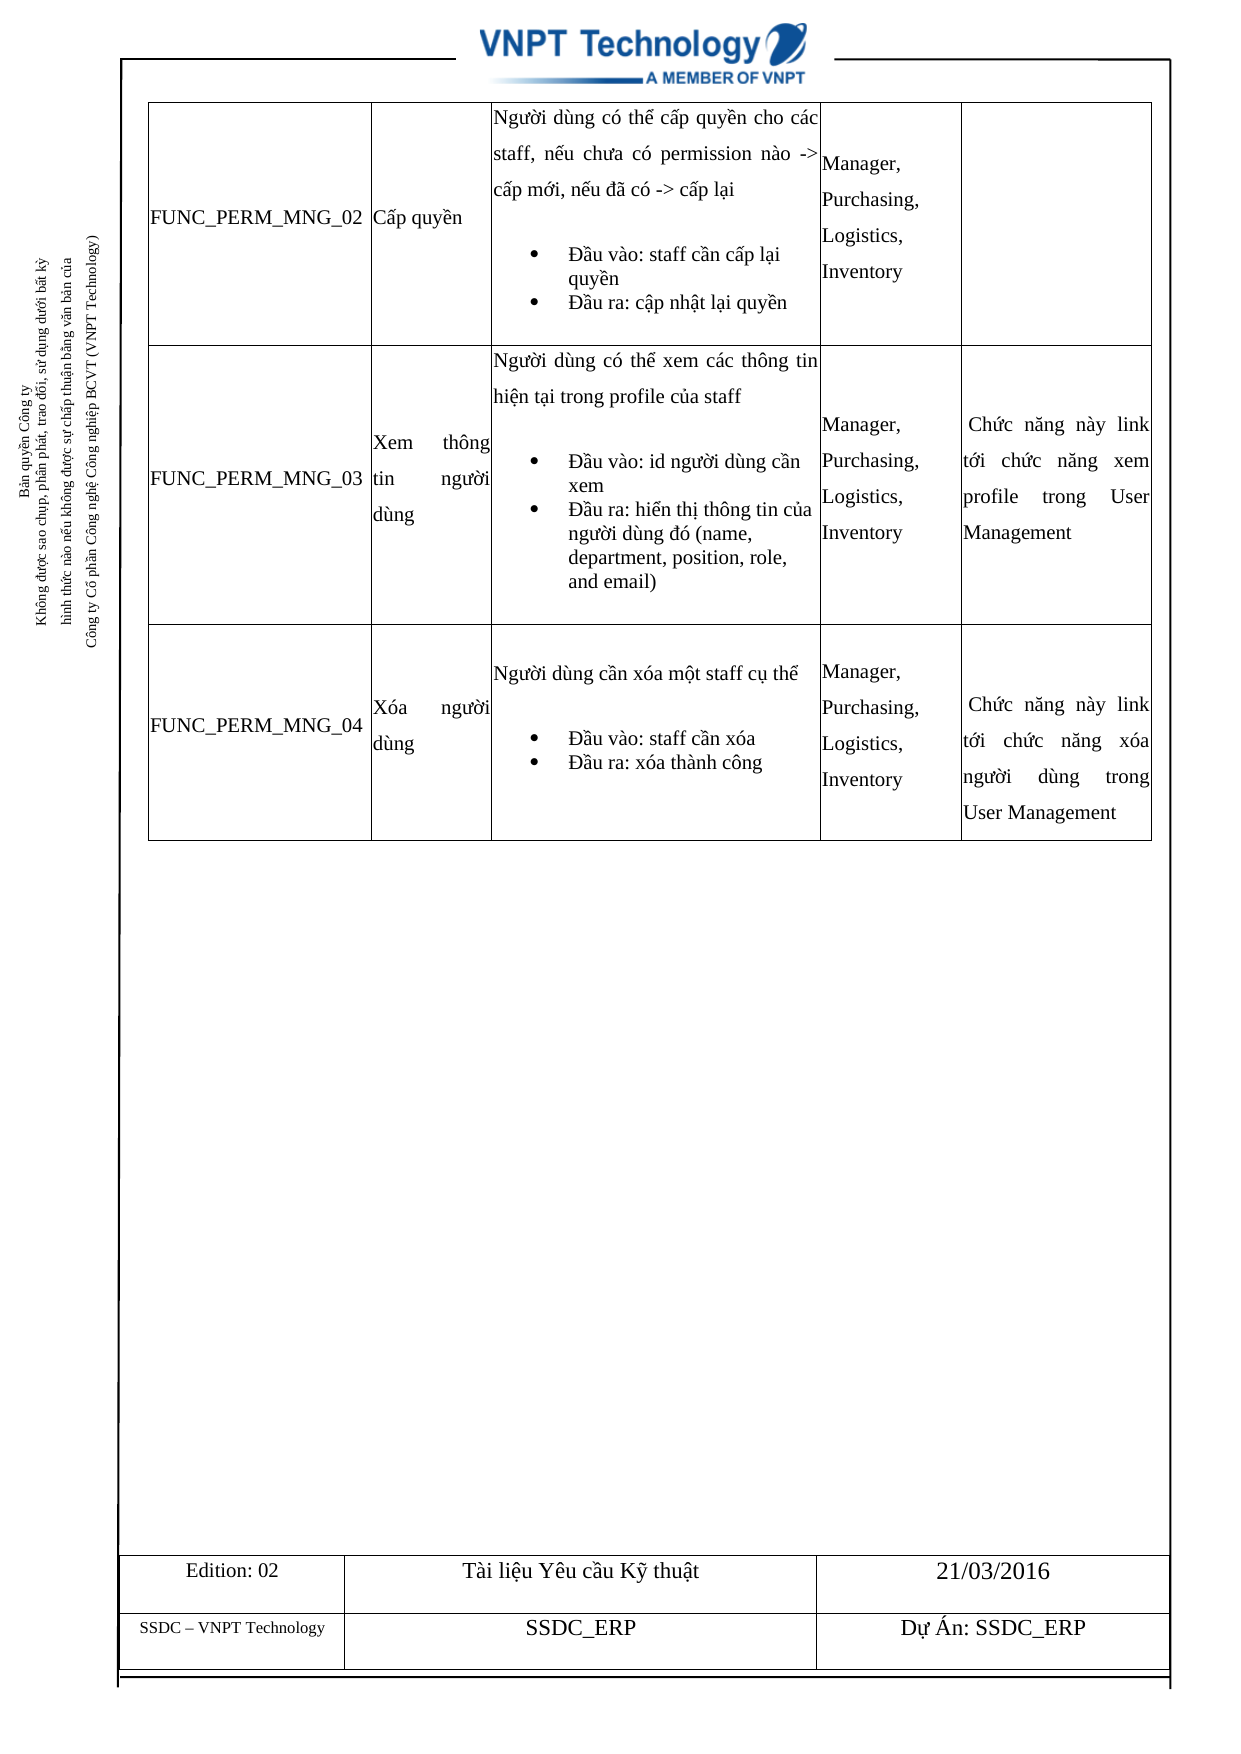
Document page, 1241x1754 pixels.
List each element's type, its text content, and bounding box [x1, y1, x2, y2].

table_cell Chức năng này link tới chức năng xem profile trong User Management [962, 346, 1151, 624]
table_cell FUNC_PERM_MNG_03 [149, 346, 371, 624]
picture [479, 23, 808, 85]
table_cell Người dùng cần xóa một staff cụ thể Đầu vào: staff cần xóa Đầu ra: xóa thành công [492, 625, 820, 840]
table_cell Xóa người dùng [372, 625, 491, 840]
table_cell FUNC_PERM_MNG_02 [149, 103, 371, 345]
table_cell Chức năng này link tới chức năng xóa người dùng trong User Management [962, 625, 1151, 840]
table_cell Người dùng có thể xem các thông tin hiện tại trong profile của staff Đầu vào: id người dùng cần xem Đầu ra: hiển thị thông tin của người dùng đó (name, department, position, role, and email) [492, 346, 820, 624]
table_cell Xem thông tin người dùng [372, 346, 491, 624]
table_cell Người dùng có thể cấp quyền cho các staff, nếu chưa có permission nào -> cấp mới, nếu đã có -> cấp lại Đầu vào: staff cần cấp lại quyền Đầu ra: cập nhật lại quyền [492, 103, 820, 345]
table_cell [962, 103, 1151, 345]
table_cell Manager, Purchasing, Logistics, Inventory [821, 625, 961, 840]
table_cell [821, 103, 961, 345]
table_cell FUNC_PERM_MNG_04 [149, 625, 371, 840]
table_cell Manager, Purchasing, Logistics, Inventory [821, 346, 961, 624]
table_cell Cấp quyền [372, 103, 491, 345]
